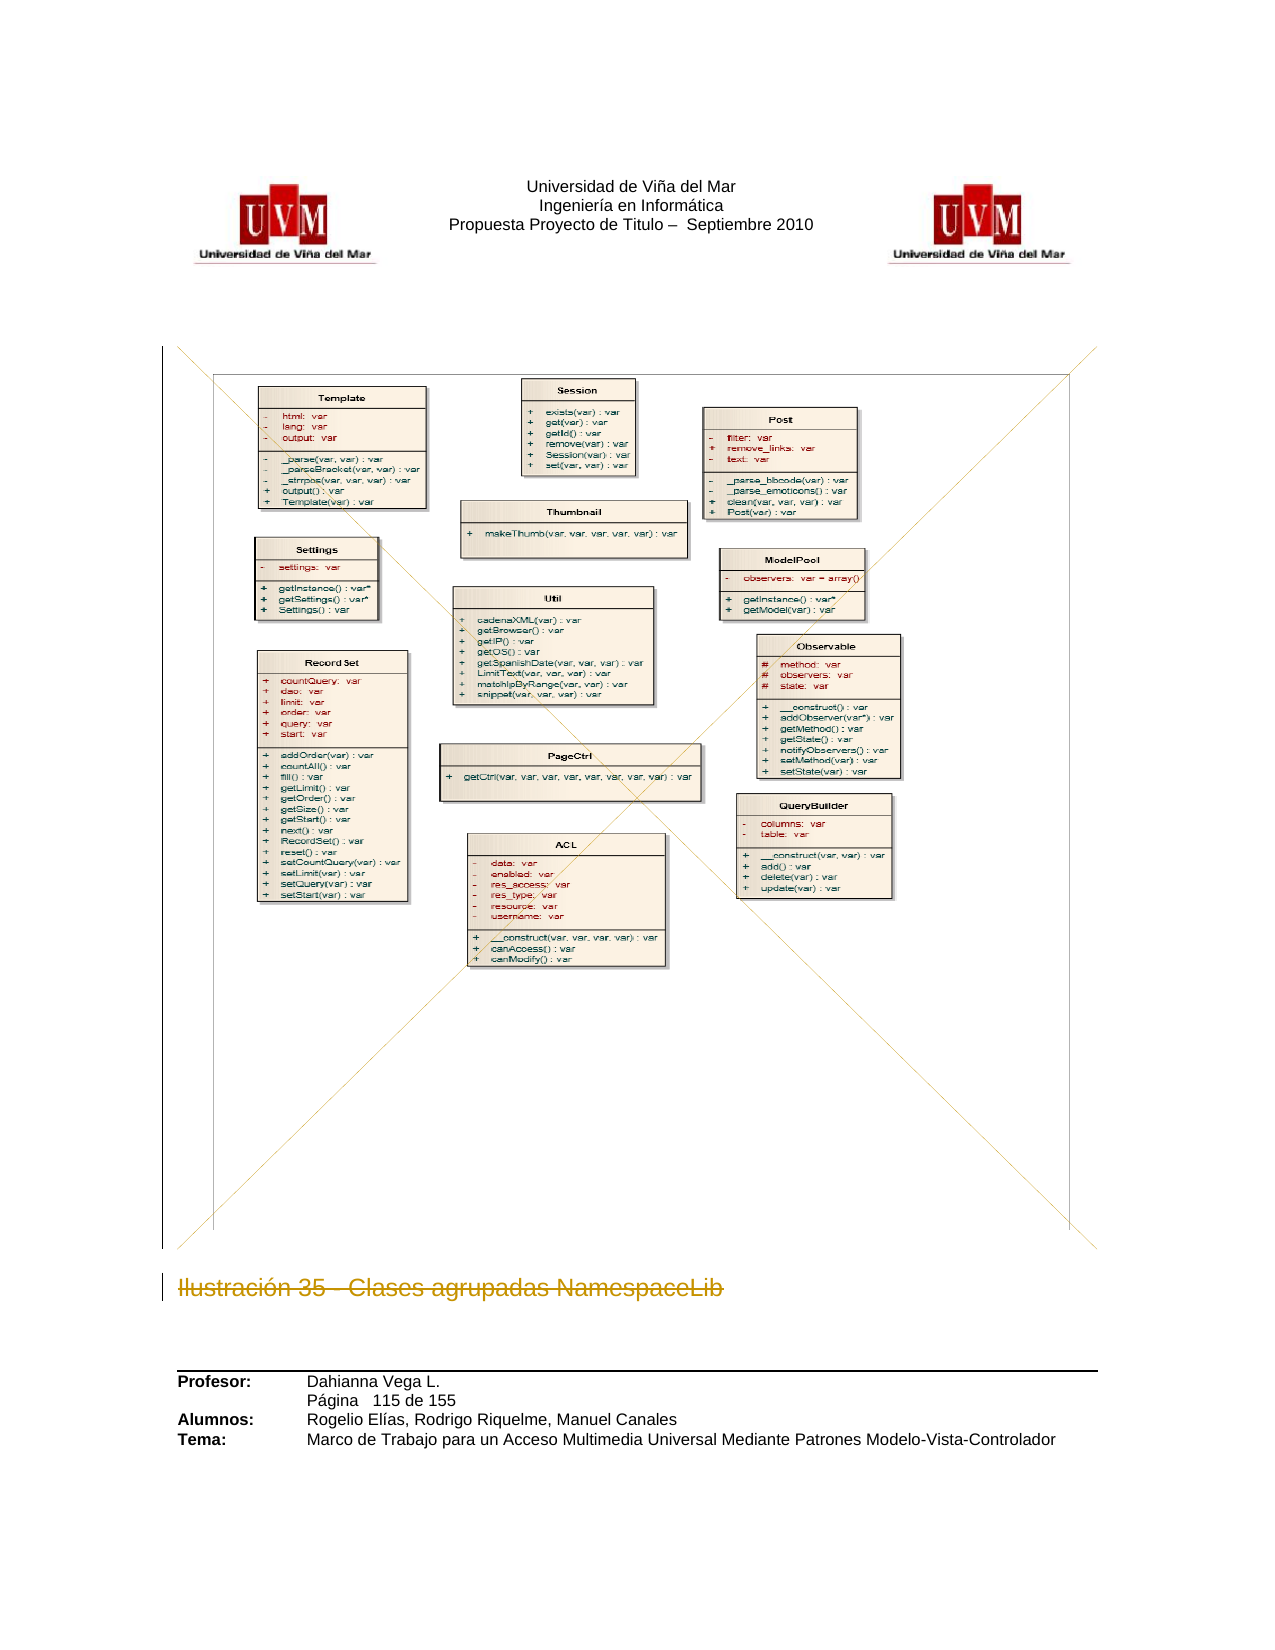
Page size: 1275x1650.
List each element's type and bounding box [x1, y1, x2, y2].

picture [178, 346, 1096, 796]
picture [639, 347, 1098, 1249]
picture [178, 799, 1096, 1250]
picture [177, 176, 390, 267]
picture [871, 176, 1084, 267]
picture [177, 348, 636, 1248]
